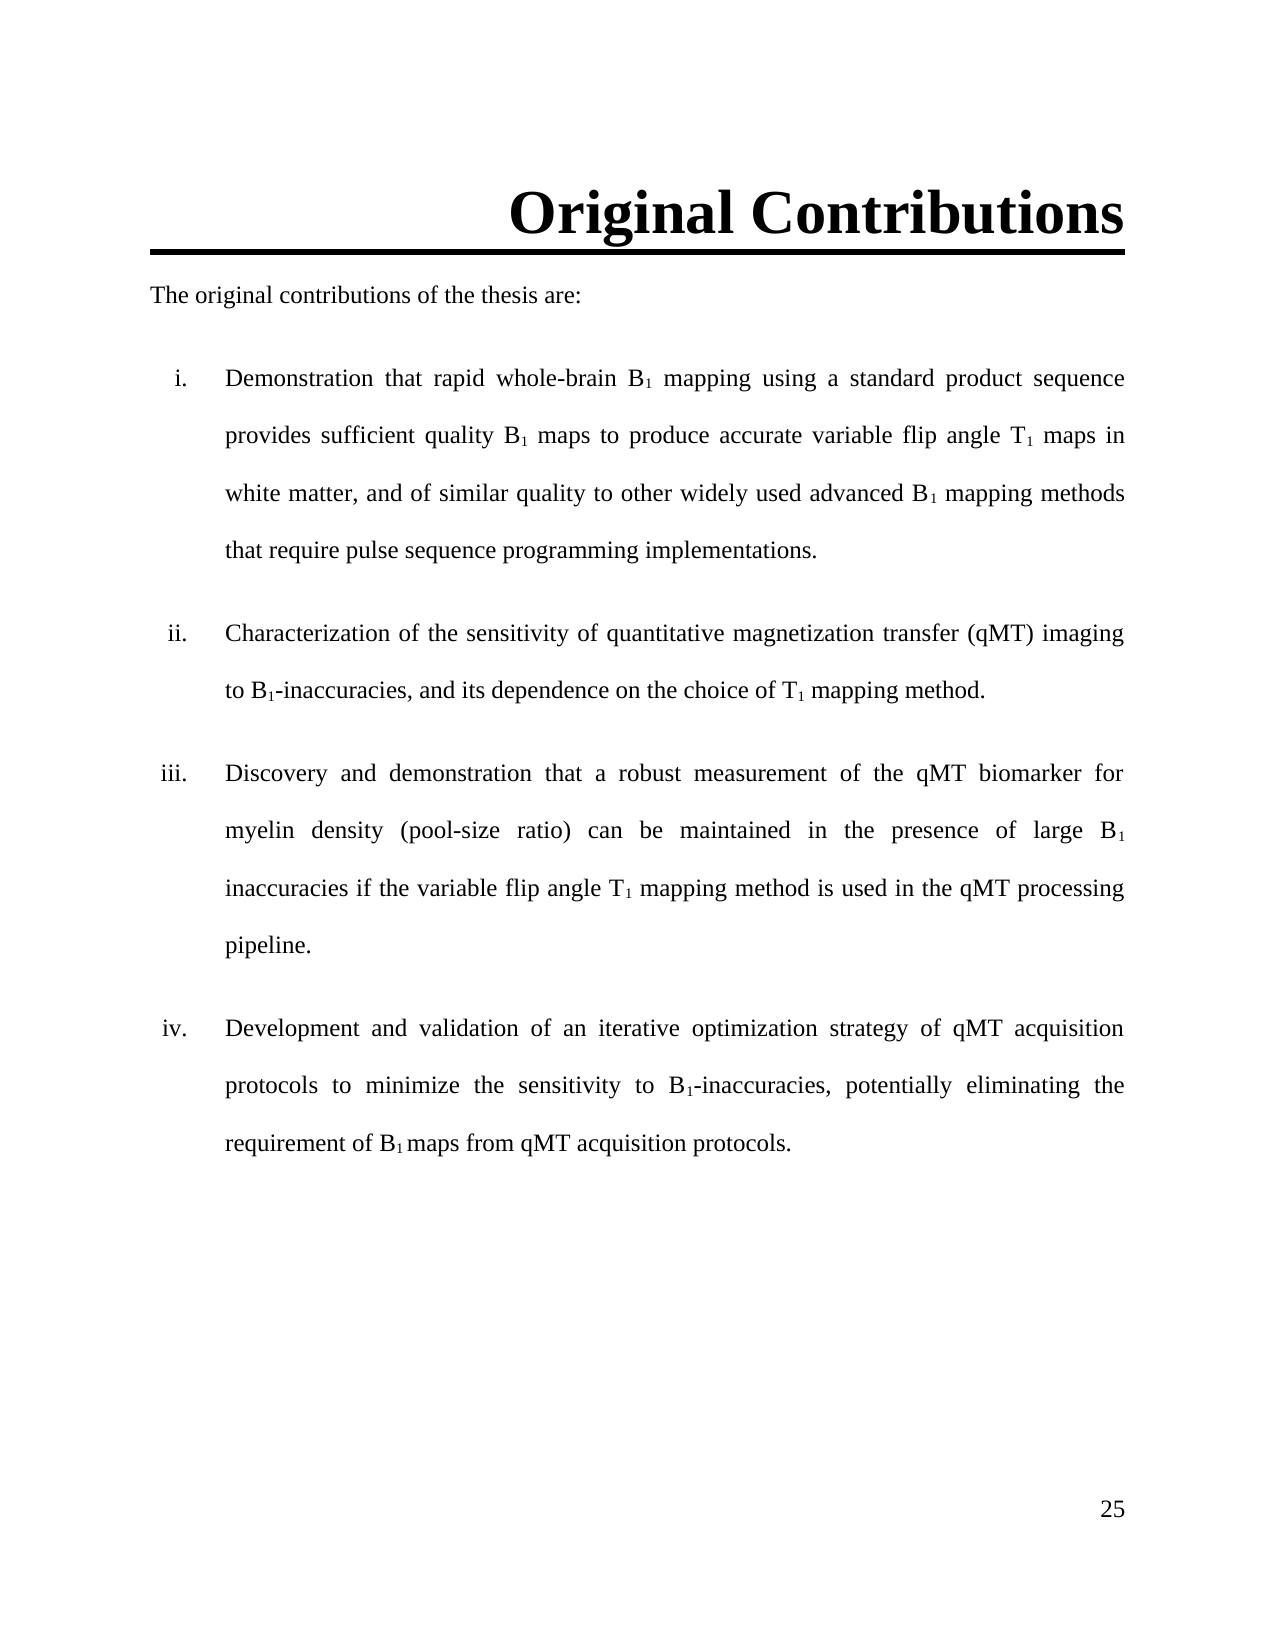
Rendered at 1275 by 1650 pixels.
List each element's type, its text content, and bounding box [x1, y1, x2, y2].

list Demonstration that rapid whole-brain B1 mapping using a standard product sequence provides sufficient quality B1 maps to produce accurate variable flip angle T1 maps in white matter, and of similar quality to other widely used advanced B1 mapping methods that require pulse sequence programming implementations. [187, 363, 1125, 564]
list Discovery and demonstration that a robust measurement of the qMT biomarker for myelin density (pool-size ratio) can be maintained in the presence of large B1 inaccuracies if the variable flip angle T1 mapping method is used in the qMT processing pipeline. [187, 758, 1125, 959]
list Characterization of the sensitivity of quantitative magnetization transfer (qMT) imaging to B1-inaccuracies, and its dependence on the choice of T1 mapping method. [187, 618, 1125, 704]
text Original Contributions [150, 175, 1125, 249]
text The original contributions of the thesis are: [150, 280, 1125, 309]
list Development and validation of an iterative optimization strategy of qMT acquisition protocols to minimize the sensitivity to B1-inaccuracies, potentially eliminating the requirement of B1 maps from qMT acquisition protocols. [187, 1013, 1125, 1157]
